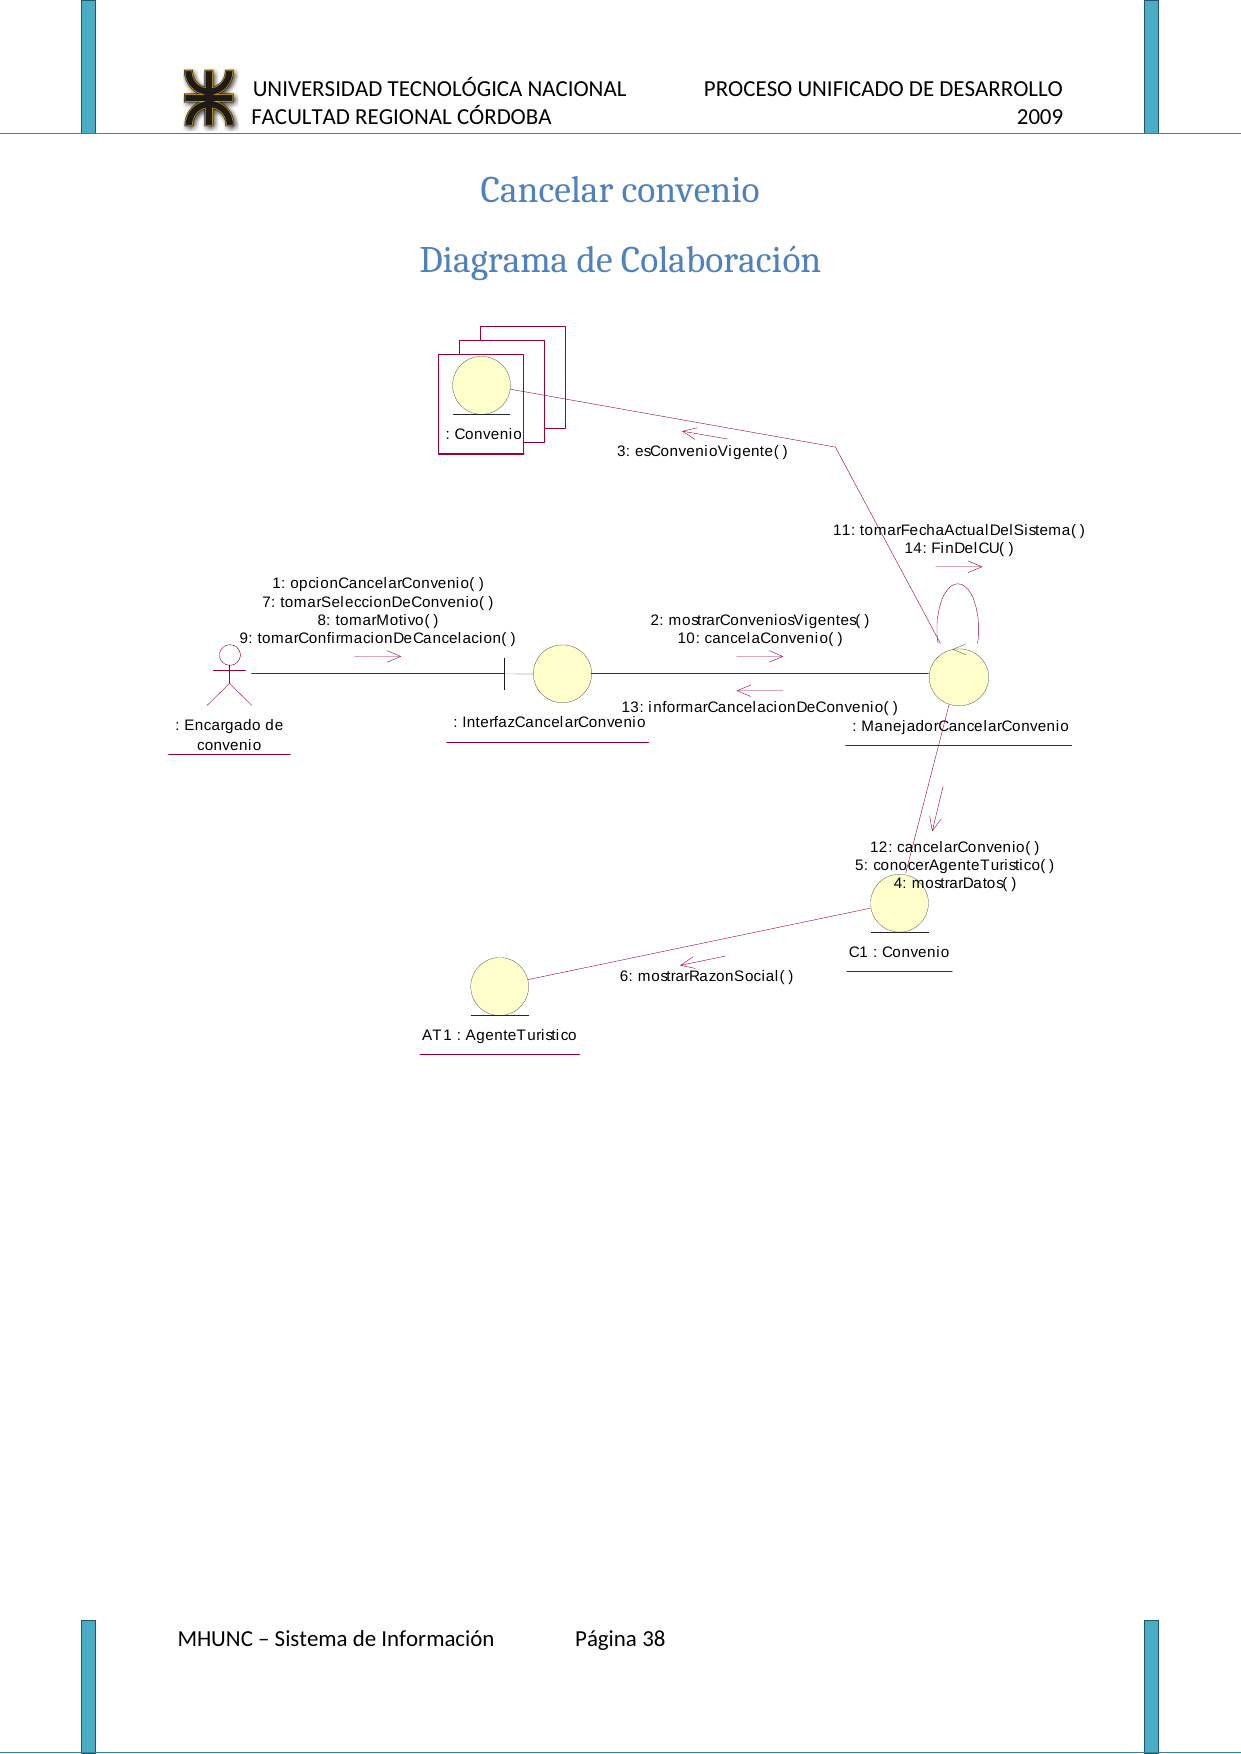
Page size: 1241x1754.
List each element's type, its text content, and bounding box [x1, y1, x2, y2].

subtitle Diagrama de Colaboración [177, 239, 1063, 282]
picture [182, 68, 239, 132]
subtitle Cancelar convenio [177, 168, 1063, 212]
